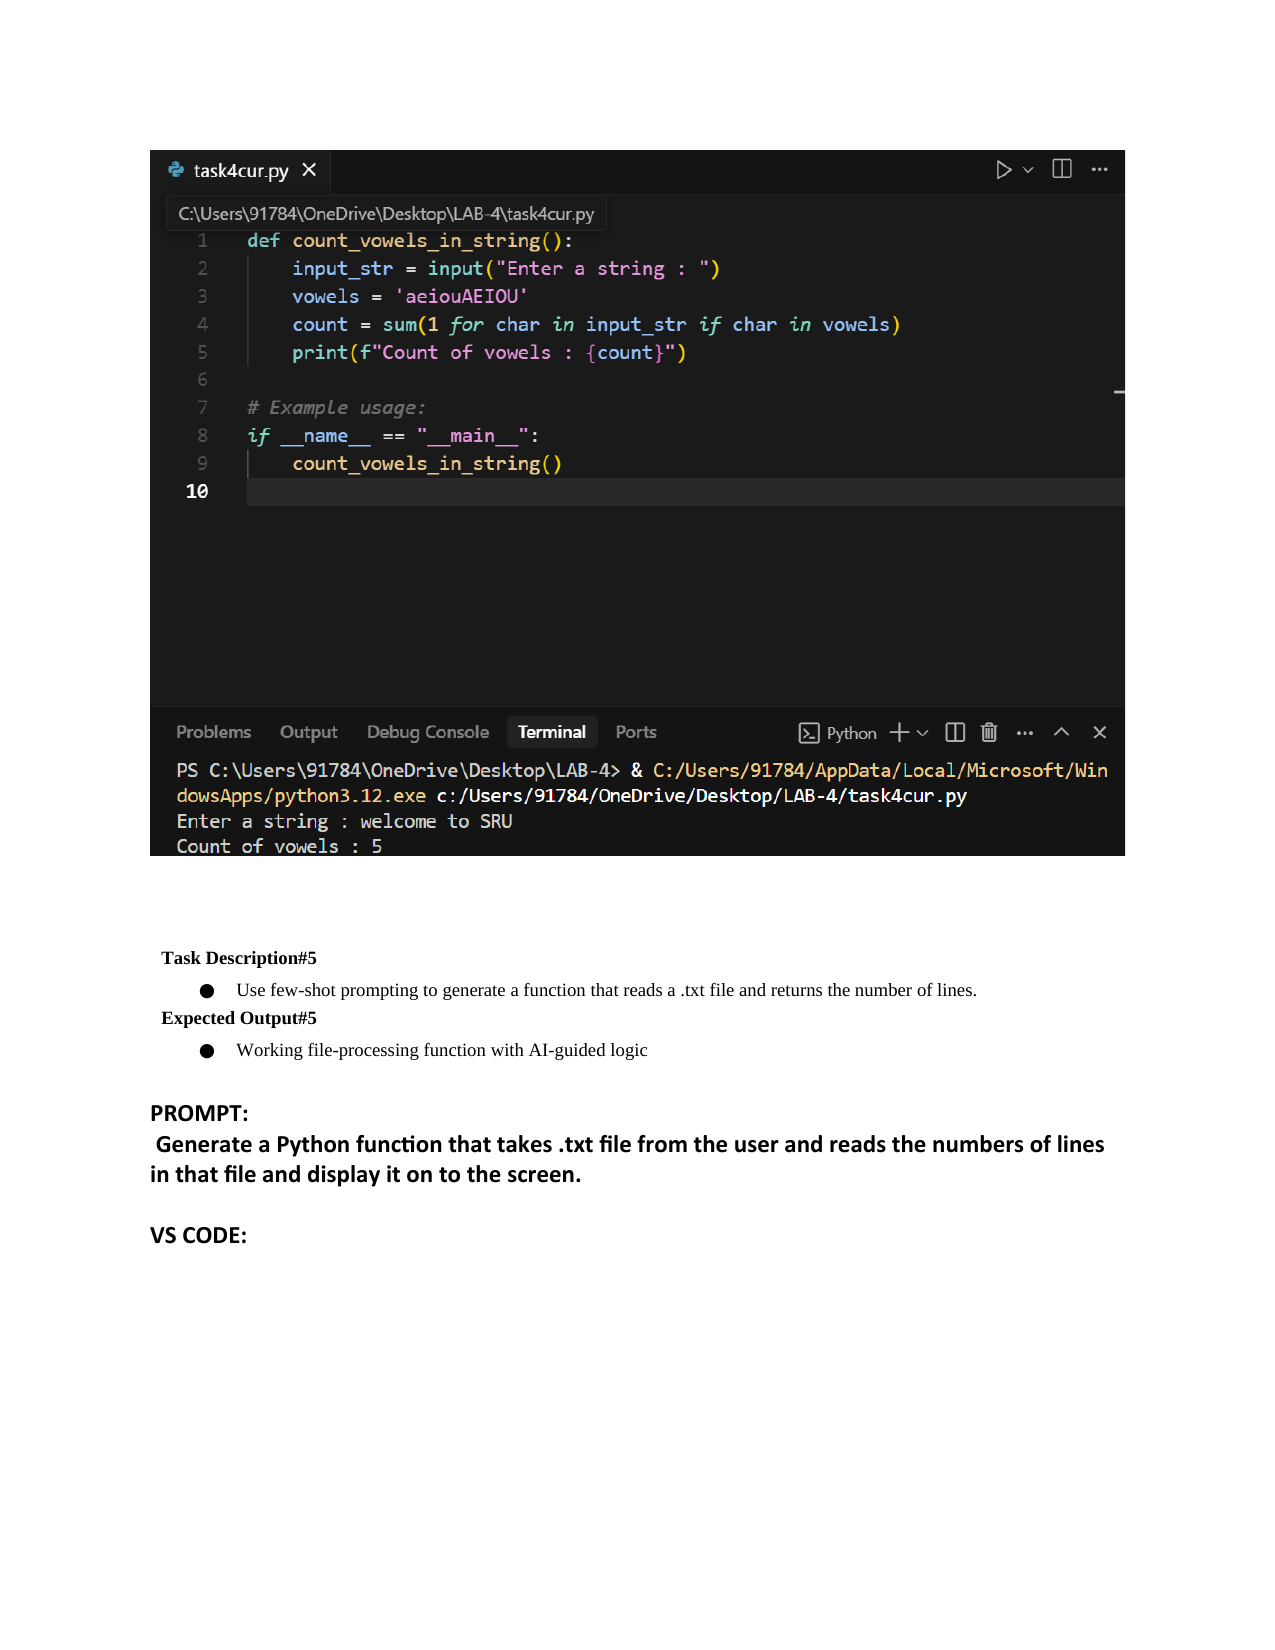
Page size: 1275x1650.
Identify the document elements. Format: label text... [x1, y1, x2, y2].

text VS CODE: [150, 1220, 1125, 1250]
text Task Description#5 [161, 947, 1125, 969]
text Generate a Python function that takes .txt file from the user and reads the numbers of lines in that file and display it on to the screen. [150, 1128, 1125, 1189]
picture [150, 150, 1125, 856]
list Working file-processing function with AI-guided logic [199, 1029, 1125, 1067]
text PROMPT: [150, 1098, 1125, 1128]
list Use few-shot prompting to generate a function that reads a .txt file and returns the number of lines. [199, 969, 1125, 1007]
text Expected Output#5 [161, 1007, 1125, 1029]
